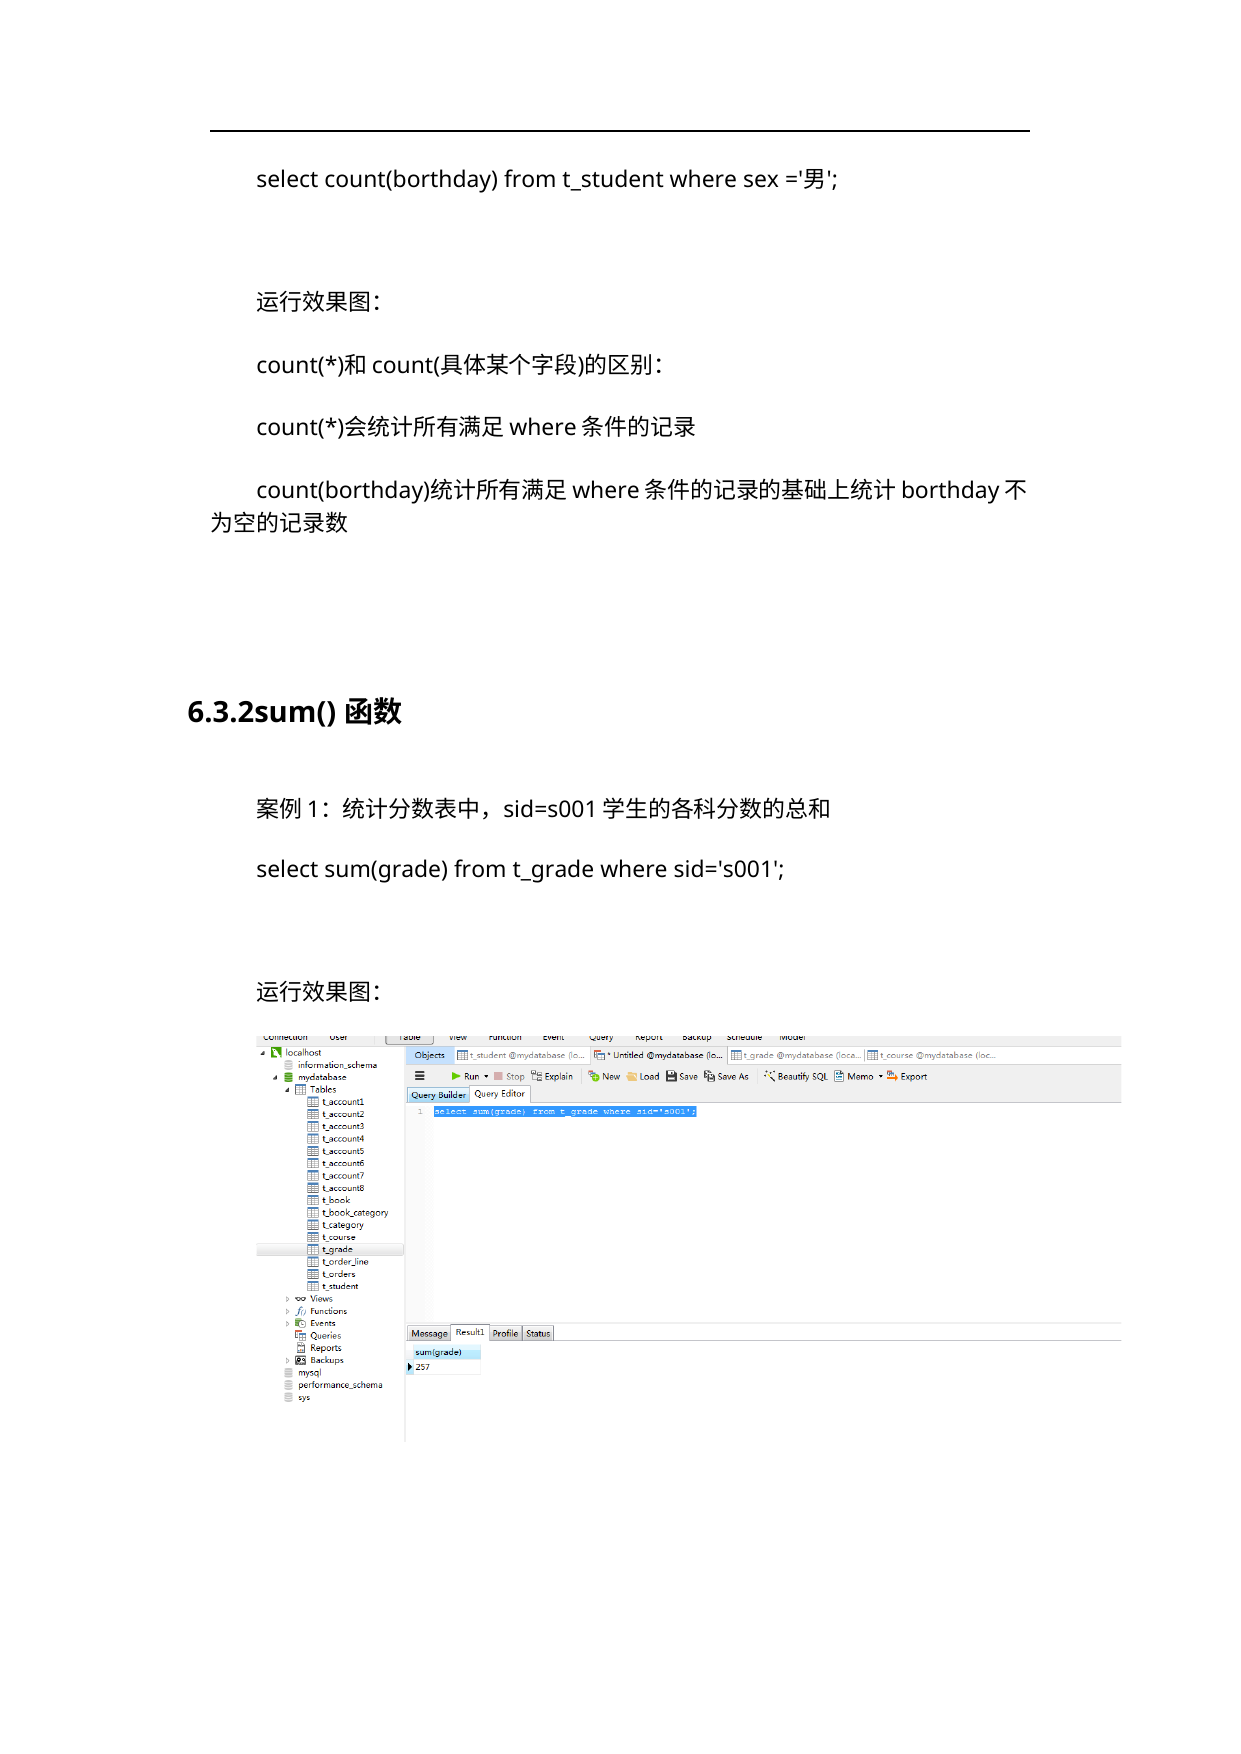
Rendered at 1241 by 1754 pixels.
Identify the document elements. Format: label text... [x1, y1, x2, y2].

picture [256, 1036, 1122, 1442]
subtitle 6.3.2sum() 函数 [187, 688, 1030, 731]
list 运行效果图： [210, 974, 1030, 1007]
list count(borthday)统计所有满足where条件的记录的基础上统计borthday不为空的记录数 [210, 472, 1030, 538]
list select sum(grade) from t_grade where sid='s001'; [210, 853, 1030, 884]
list count(*)会统计所有满足where条件的记录 [210, 409, 1030, 442]
list 运行效果图： [210, 284, 1030, 317]
list select count(borthday) from t_student where sex ='男'; [210, 161, 1030, 194]
list 案例1：统计分数表中，sid=s001学生的各科分数的总和 [210, 791, 1030, 824]
list count(*)和count(具体某个字段)的区别： [210, 347, 1030, 380]
